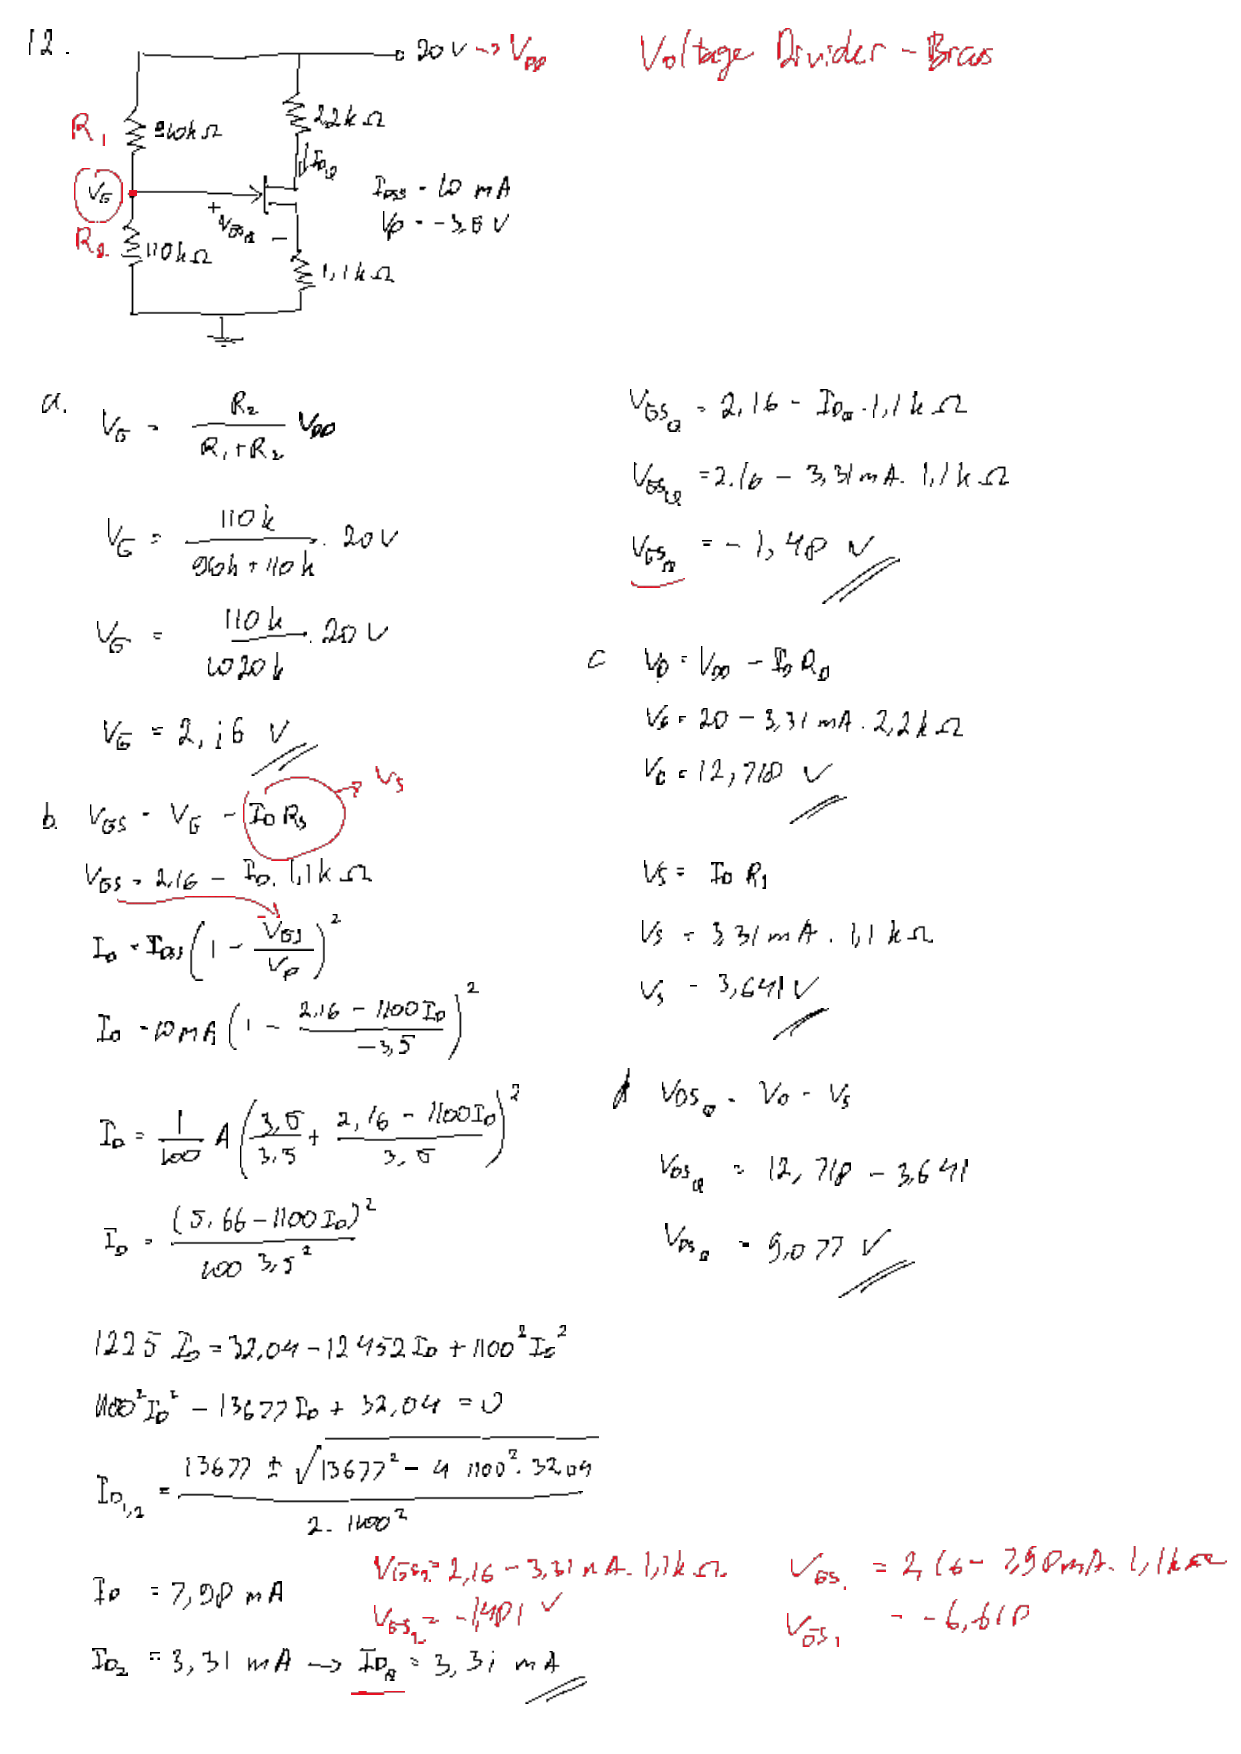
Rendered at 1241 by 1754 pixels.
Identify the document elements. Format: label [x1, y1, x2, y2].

picture [873, 391, 967, 418]
picture [104, 1228, 152, 1256]
picture [630, 389, 866, 432]
picture [151, 1587, 158, 1595]
picture [96, 1330, 161, 1357]
picture [641, 980, 663, 1006]
picture [961, 1159, 968, 1182]
picture [449, 1550, 684, 1632]
picture [902, 31, 993, 71]
picture [644, 860, 684, 886]
picture [924, 1599, 1029, 1633]
picture [42, 393, 66, 413]
picture [192, 606, 307, 642]
picture [179, 718, 221, 749]
picture [1005, 1546, 1114, 1576]
picture [374, 1556, 439, 1582]
picture [43, 802, 57, 829]
picture [873, 1563, 886, 1572]
picture [351, 1691, 405, 1695]
picture [588, 650, 614, 670]
picture [93, 1577, 123, 1607]
picture [97, 1014, 120, 1042]
picture [140, 1026, 148, 1032]
picture [221, 1392, 502, 1422]
picture [97, 1456, 583, 1535]
picture [890, 1615, 902, 1625]
picture [229, 1335, 405, 1361]
picture [903, 1550, 983, 1581]
picture [192, 391, 335, 460]
picture [661, 1154, 703, 1193]
picture [240, 1084, 519, 1179]
picture [100, 1110, 228, 1165]
picture [642, 920, 662, 946]
picture [310, 618, 388, 643]
picture [96, 1389, 207, 1424]
picture [711, 862, 766, 889]
picture [769, 1229, 915, 1298]
picture [29, 29, 52, 55]
picture [719, 974, 819, 999]
picture [155, 1021, 215, 1045]
picture [634, 462, 904, 506]
picture [173, 1648, 494, 1681]
picture [726, 530, 900, 604]
picture [1131, 1546, 1227, 1576]
picture [787, 1613, 839, 1647]
picture [86, 717, 403, 893]
picture [647, 705, 668, 730]
picture [701, 646, 829, 681]
picture [171, 1331, 221, 1362]
picture [76, 227, 109, 258]
picture [641, 28, 886, 81]
picture [773, 1008, 829, 1040]
picture [734, 1165, 744, 1174]
picture [185, 504, 398, 576]
picture [852, 920, 933, 948]
picture [92, 1648, 128, 1676]
picture [229, 982, 479, 1060]
picture [662, 1079, 735, 1117]
picture [770, 1156, 851, 1186]
picture [152, 727, 163, 735]
picture [702, 540, 712, 546]
picture [171, 1198, 376, 1279]
picture [713, 919, 832, 946]
picture [72, 39, 510, 347]
picture [103, 409, 158, 442]
picture [700, 759, 847, 824]
picture [679, 770, 687, 778]
picture [150, 1652, 160, 1660]
picture [693, 1561, 727, 1577]
picture [700, 708, 754, 729]
picture [516, 1651, 587, 1704]
picture [268, 1435, 599, 1484]
picture [476, 34, 546, 72]
picture [874, 710, 963, 738]
picture [93, 896, 341, 981]
picture [739, 1241, 749, 1247]
picture [645, 648, 687, 683]
picture [412, 1325, 566, 1358]
picture [631, 578, 685, 588]
picture [791, 1553, 846, 1590]
picture [759, 1081, 850, 1109]
picture [870, 1158, 957, 1187]
picture [766, 709, 864, 732]
picture [924, 462, 1009, 487]
picture [97, 621, 162, 653]
picture [374, 1605, 439, 1644]
picture [108, 518, 161, 557]
picture [633, 535, 677, 572]
picture [684, 932, 694, 941]
picture [208, 652, 283, 680]
picture [679, 716, 686, 723]
picture [665, 1223, 709, 1261]
picture [613, 1068, 640, 1109]
picture [690, 985, 697, 991]
picture [646, 757, 665, 785]
picture [172, 1581, 282, 1610]
picture [104, 720, 132, 750]
